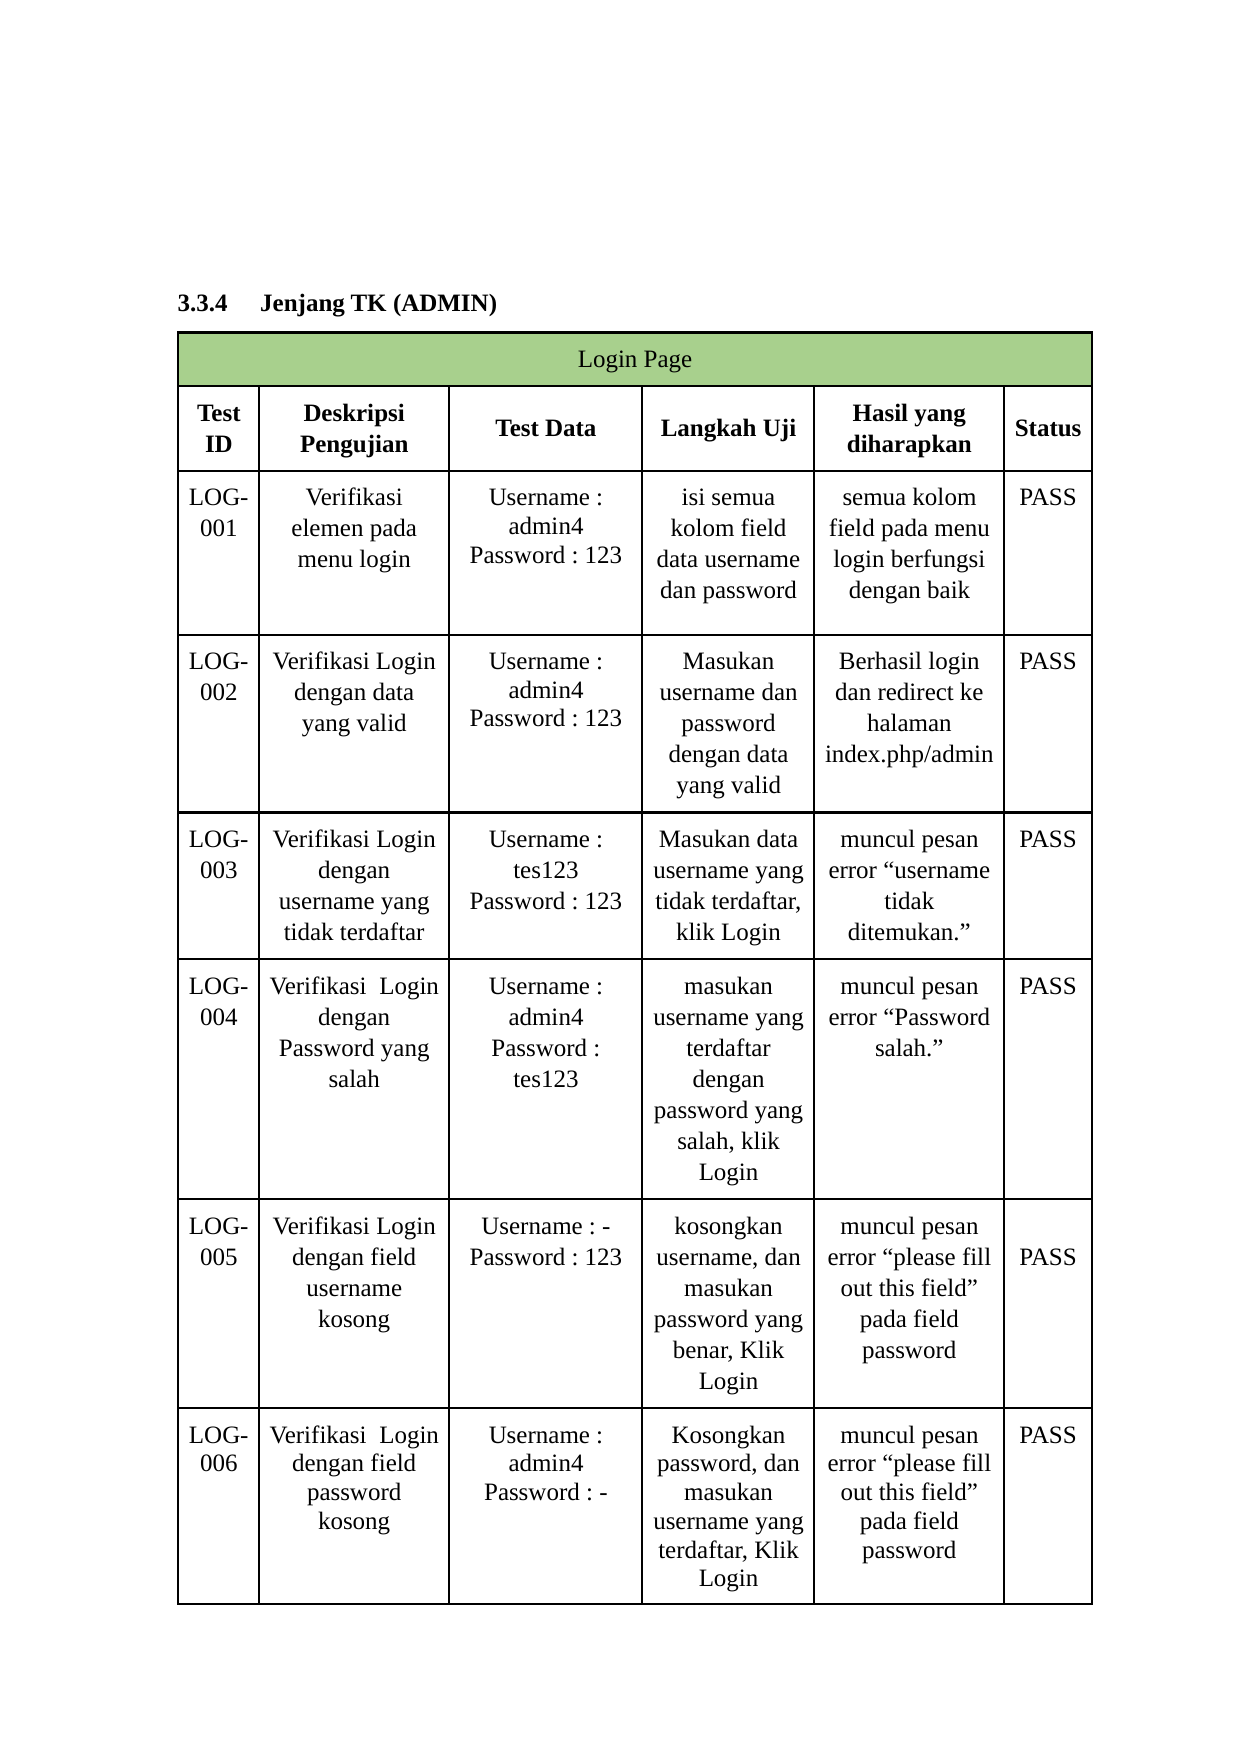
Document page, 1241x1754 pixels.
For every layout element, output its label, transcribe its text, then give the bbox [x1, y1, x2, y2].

table_cell Username : admin4 Password : - [450, 1409, 641, 1603]
table_cell LOG-003 [179, 814, 258, 958]
table_cell kosongkan username, dan masukan password yang benar, Klik Login [643, 1200, 813, 1407]
table_cell muncul pesan error “please fill out this field” pada field password [815, 1200, 1003, 1407]
table_cell Verifikasi Login dengan username yang tidak terdaftar [260, 814, 448, 958]
table_cell Username : tes123 Password : 123 [450, 814, 641, 958]
table_cell PASS [1005, 1409, 1091, 1603]
table_cell LOG-006 [179, 1409, 258, 1603]
table_cell LOG-005 [179, 1200, 258, 1407]
table_header Login Page [179, 334, 1091, 385]
table_cell Test ID [179, 387, 258, 470]
subtitle 3.3.4 Jenjang TK (ADMIN) [177, 288, 1092, 317]
table_cell muncul pesan error “please fill out this field” pada field password [815, 1409, 1003, 1603]
table_cell Username : - Password : 123 [450, 1200, 641, 1407]
table_cell Username : admin4 Password : 123 [450, 472, 641, 633]
table_cell Masukan username dan password dengan data yang valid [643, 636, 813, 811]
table_cell Username : admin4 Password : tes123 [450, 960, 641, 1198]
table_cell Verifikasi Login dengan data yang valid [260, 636, 448, 811]
table_cell Status [1005, 387, 1091, 470]
table_cell PASS [1005, 636, 1091, 811]
table_cell Langkah Uji [643, 387, 813, 470]
table_cell PASS [1005, 960, 1091, 1198]
table_cell isi semua kolom field data username dan password [643, 472, 813, 633]
table_cell Verifikasi Login dengan field username kosong [260, 1200, 448, 1407]
table_cell Deskripsi Pengujian [260, 387, 448, 470]
table_cell Kosongkan password, dan masukan username yang terdaftar, Klik Login [643, 1409, 813, 1603]
table_cell LOG-002 [179, 636, 258, 811]
table_cell Berhasil login dan redirect ke halaman index.php/admin [815, 636, 1003, 811]
table_cell Verifikasi Login dengan Password yang salah [260, 960, 448, 1198]
table_cell Test Data [450, 387, 641, 470]
table_cell Username : admin4 Password : 123 [450, 636, 641, 811]
table_cell PASS [1005, 1200, 1091, 1407]
table_cell PASS [1005, 472, 1091, 633]
table_cell muncul pesan error “username tidak ditemukan.” [815, 814, 1003, 958]
table_cell Verifikasi elemen pada menu login [260, 472, 448, 633]
table_cell LOG-004 [179, 960, 258, 1198]
table_cell masukan username yang terdaftar dengan password yang salah, klik Login [643, 960, 813, 1198]
table_cell LOG-001 [179, 472, 258, 633]
table_cell semua kolom field pada menu login berfungsi dengan baik [815, 472, 1003, 633]
table_cell Masukan data username yang tidak terdaftar, klik Login [643, 814, 813, 958]
table_cell PASS [1005, 814, 1091, 958]
table_cell Hasil yang diharapkan [815, 387, 1003, 470]
table_cell muncul pesan error “Password salah.” [815, 960, 1003, 1198]
table_cell Verifikasi Login dengan field password kosong [260, 1409, 448, 1603]
